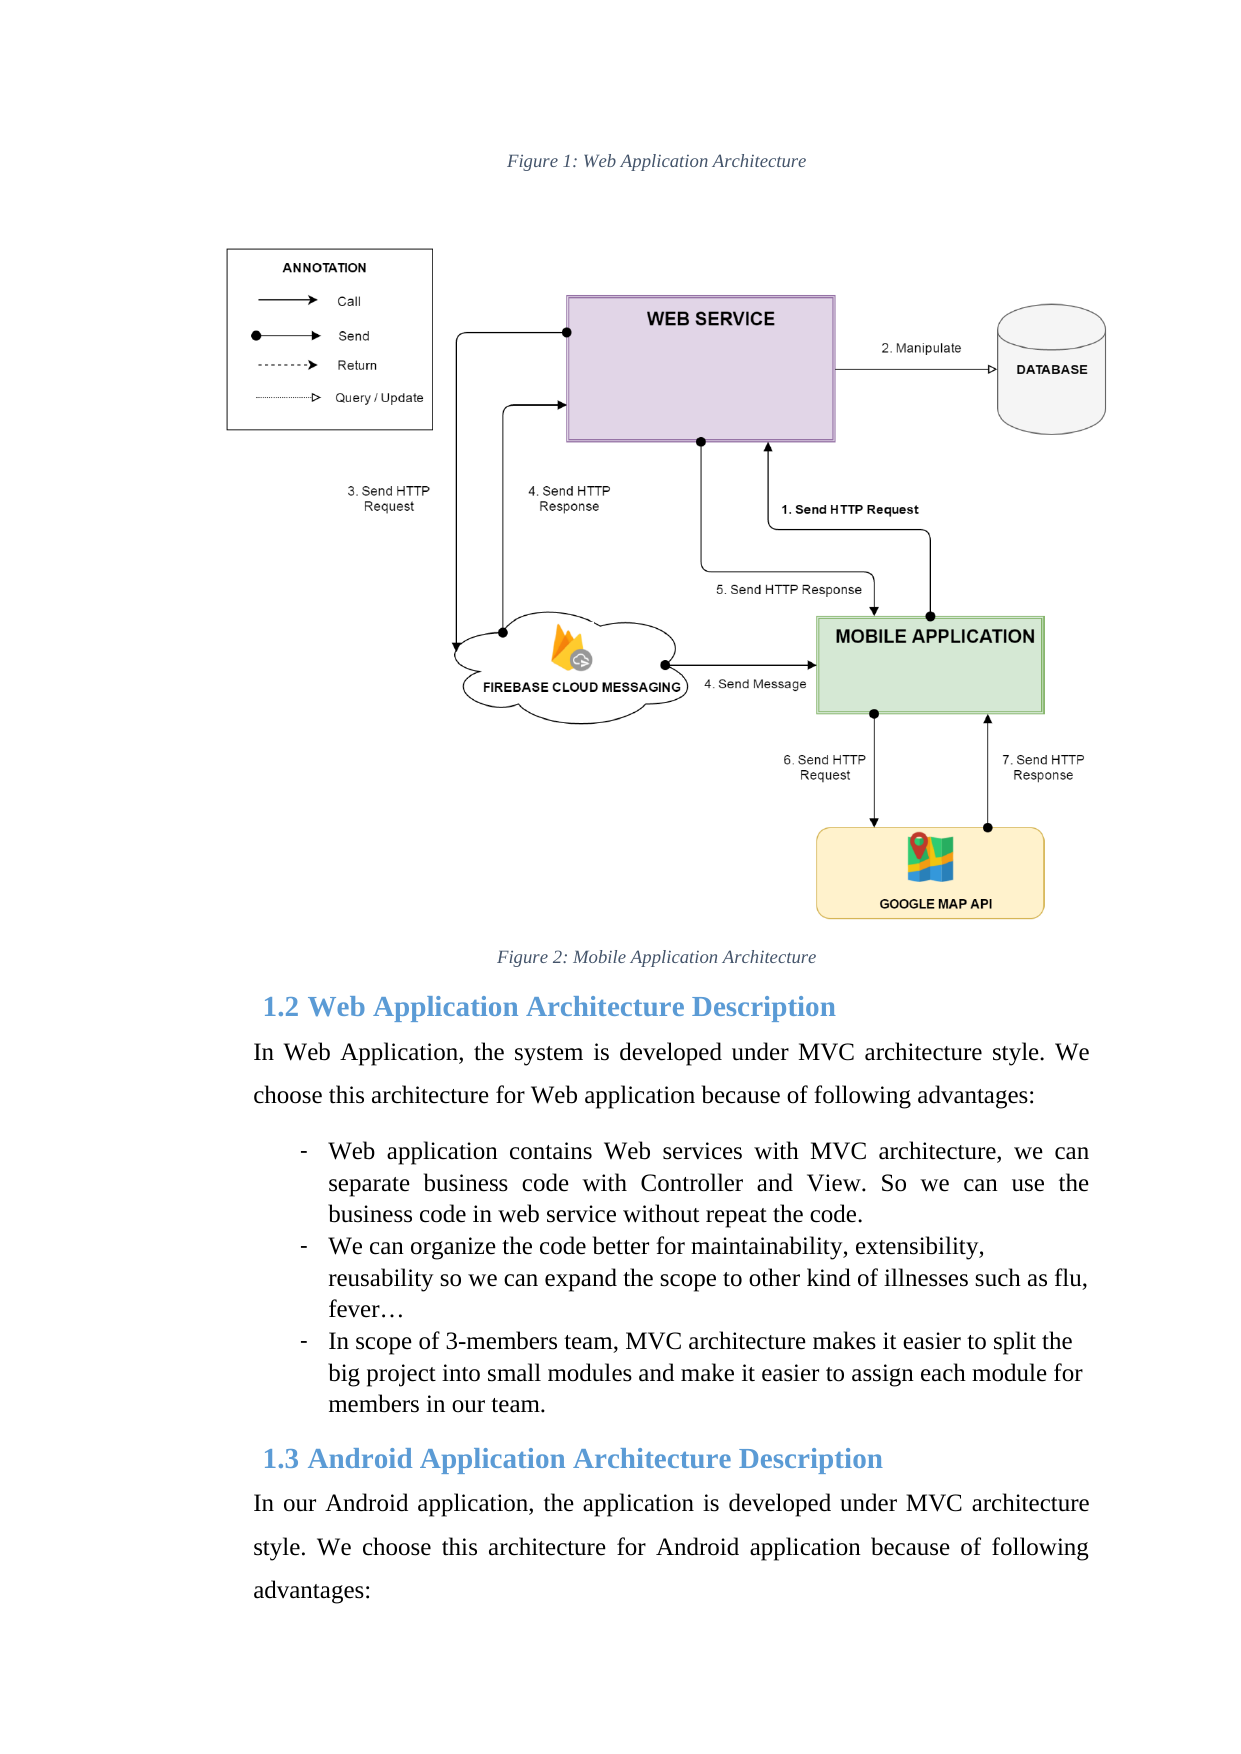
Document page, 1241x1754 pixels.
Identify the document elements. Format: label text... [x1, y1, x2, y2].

text Figure 1: Web Application Architecture [225, 150, 1090, 172]
list We can organize the code better for maintainability, extensibility, reusability so we can expand the scope to other kind of illnesses such as flu, fever… [300, 1230, 1090, 1323]
list Web application contains Web services with MVC architecture, we can separate business code with Controller and View. So we can use the business code in web service without repeat the code. [300, 1135, 1090, 1228]
text In Web Application, the system is developed under MVC architecture style. We choose this architecture for Web application because of following advantages: [253, 1037, 1090, 1108]
text In our Android application, the application is developed under MVC architecture style. We choose this architecture for Android application because of following advantages: [253, 1488, 1090, 1603]
text Figure 2: Mobile Application Architecture [225, 946, 1090, 968]
list In scope of 3-members team, MVC architecture makes it easier to split the big project into small modules and make it easier to assign each module for members in our team. [300, 1325, 1090, 1418]
subtitle Android Application Architecture Description [262, 1441, 1090, 1474]
picture [225, 248, 1107, 920]
subtitle Web Application Architecture Description [262, 989, 1090, 1022]
